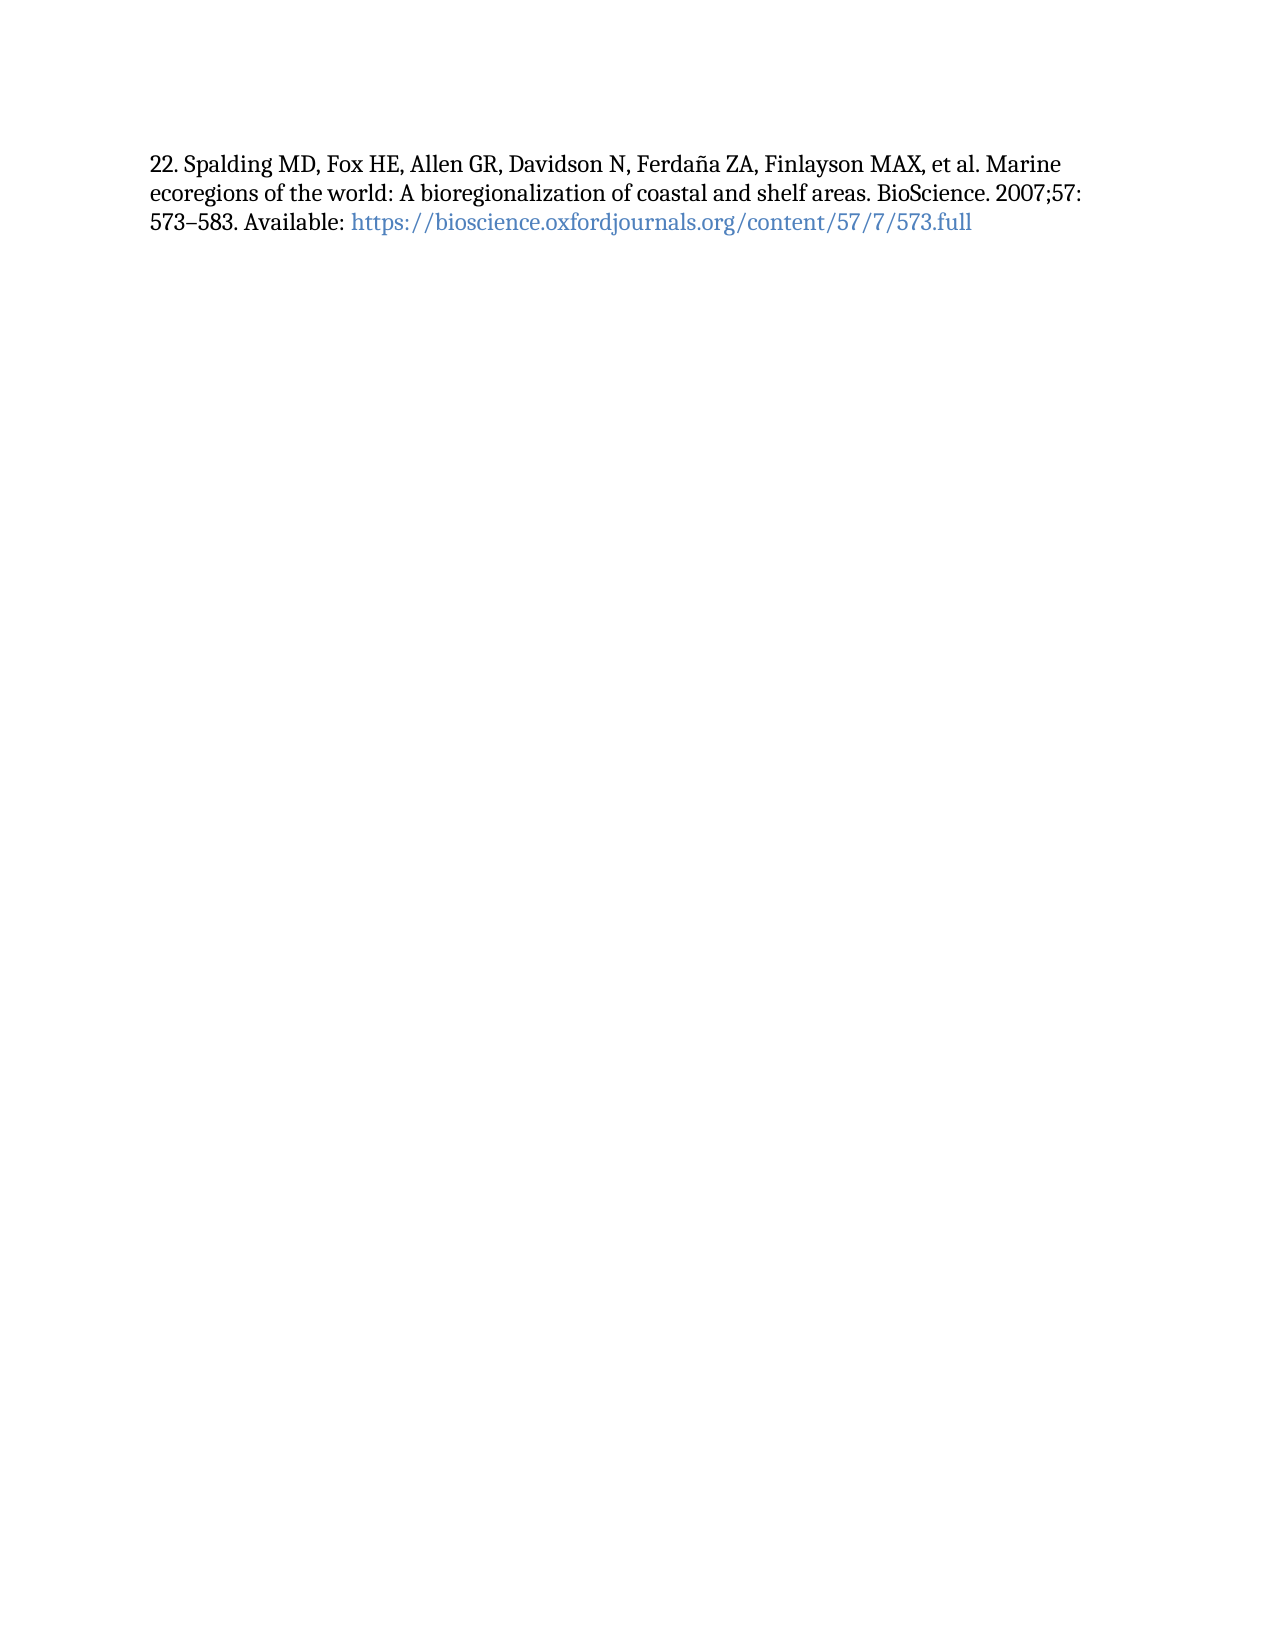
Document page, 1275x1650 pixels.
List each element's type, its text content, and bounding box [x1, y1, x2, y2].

text 22. Spalding MD, Fox HE, Allen GR, Davidson N, Ferdaña ZA, Finlayson MAX, et al. Marine ecoregions of the world: A bioregionalization of coastal and shelf areas. BioScience. 2007;57: 573–583. Available: https://bioscience.oxfordjournals.org/content/57/7/573.full [150, 150, 1125, 236]
